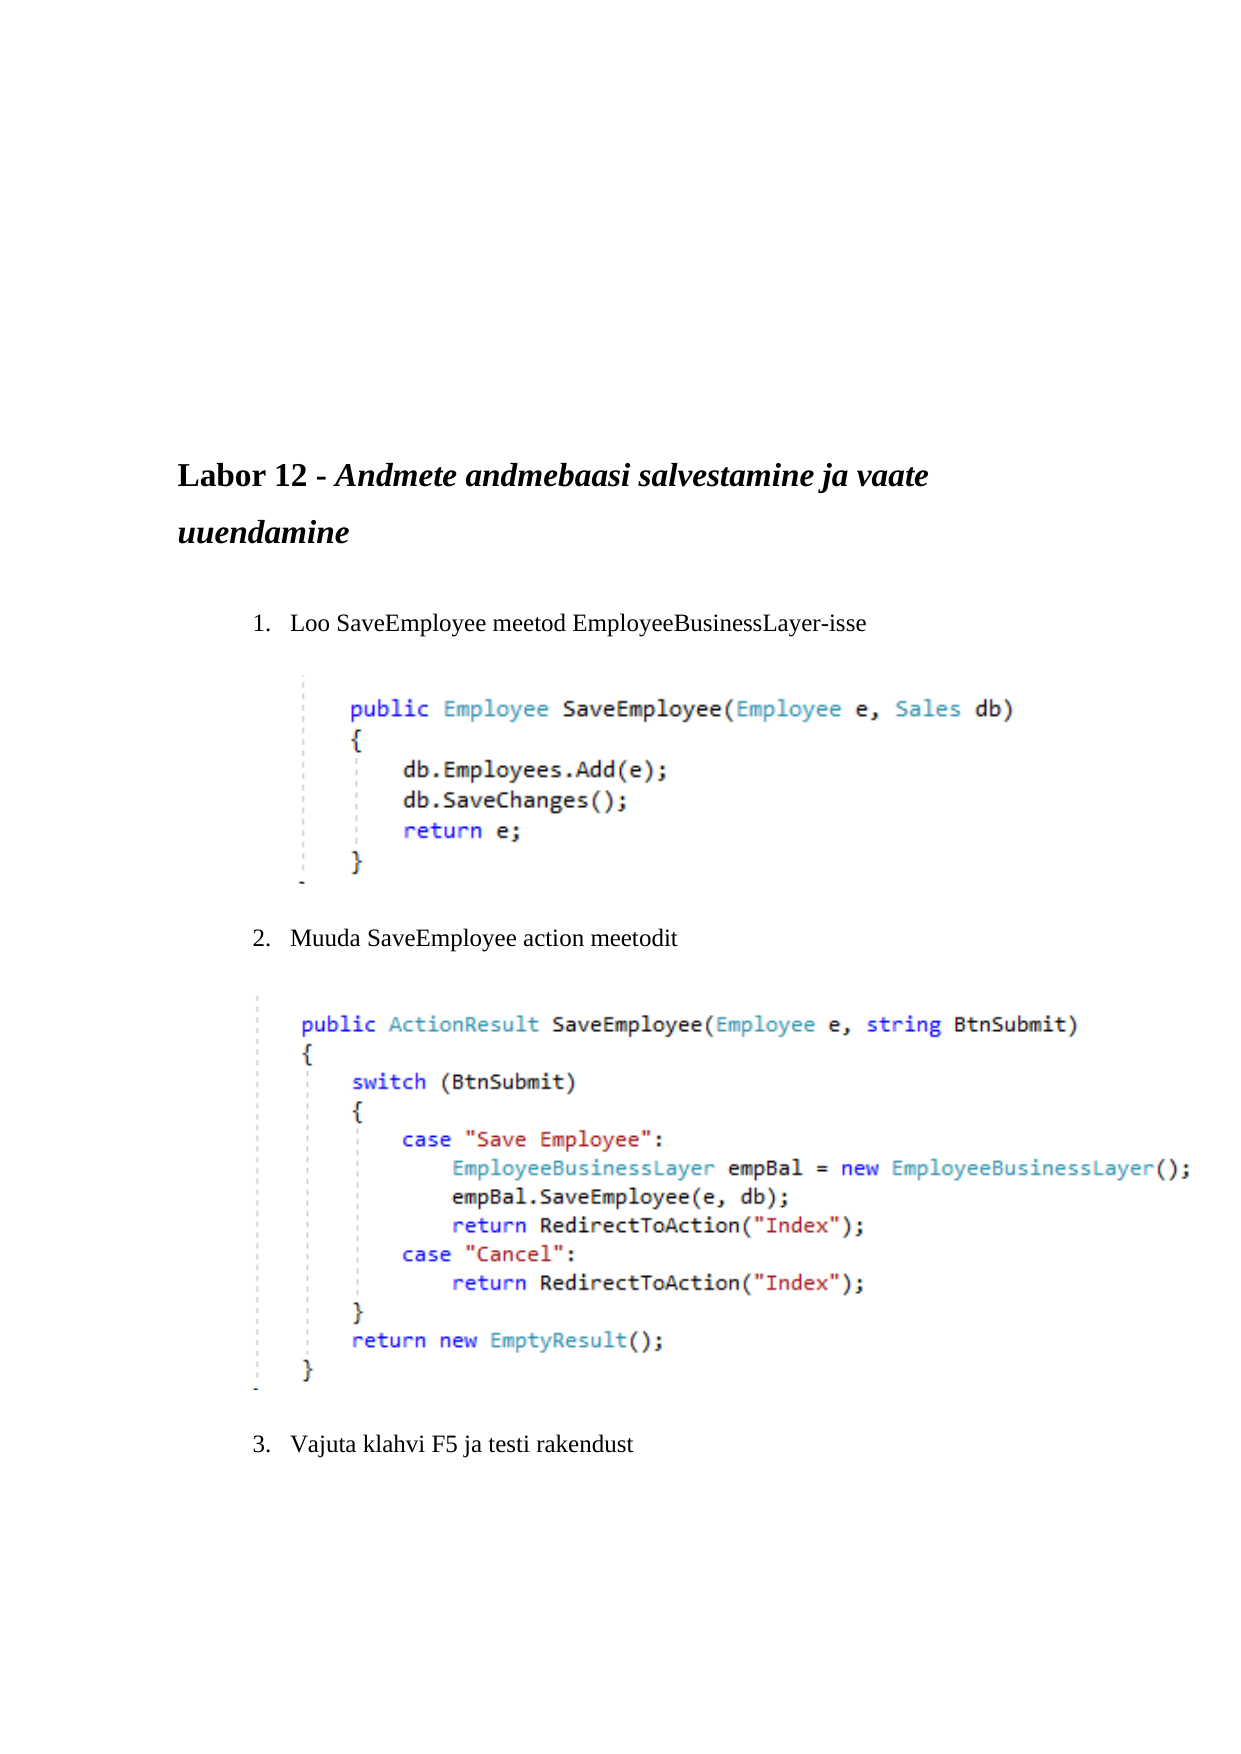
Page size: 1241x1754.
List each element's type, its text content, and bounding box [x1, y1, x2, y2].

picture [289, 675, 1197, 884]
list Loo SaveEmployee meetod EmployeeBusinessLayer-isse [252, 608, 1063, 636]
list Muuda SaveEmployee action meetodit [252, 923, 1063, 952]
subtitle Labor 12 - Andmete andmebaasi salvestamine ja vaate uuendamine [177, 455, 1063, 551]
picture [252, 991, 1212, 1390]
list Vajuta klahvi F5 ja testi rakendust [252, 1429, 1063, 1458]
